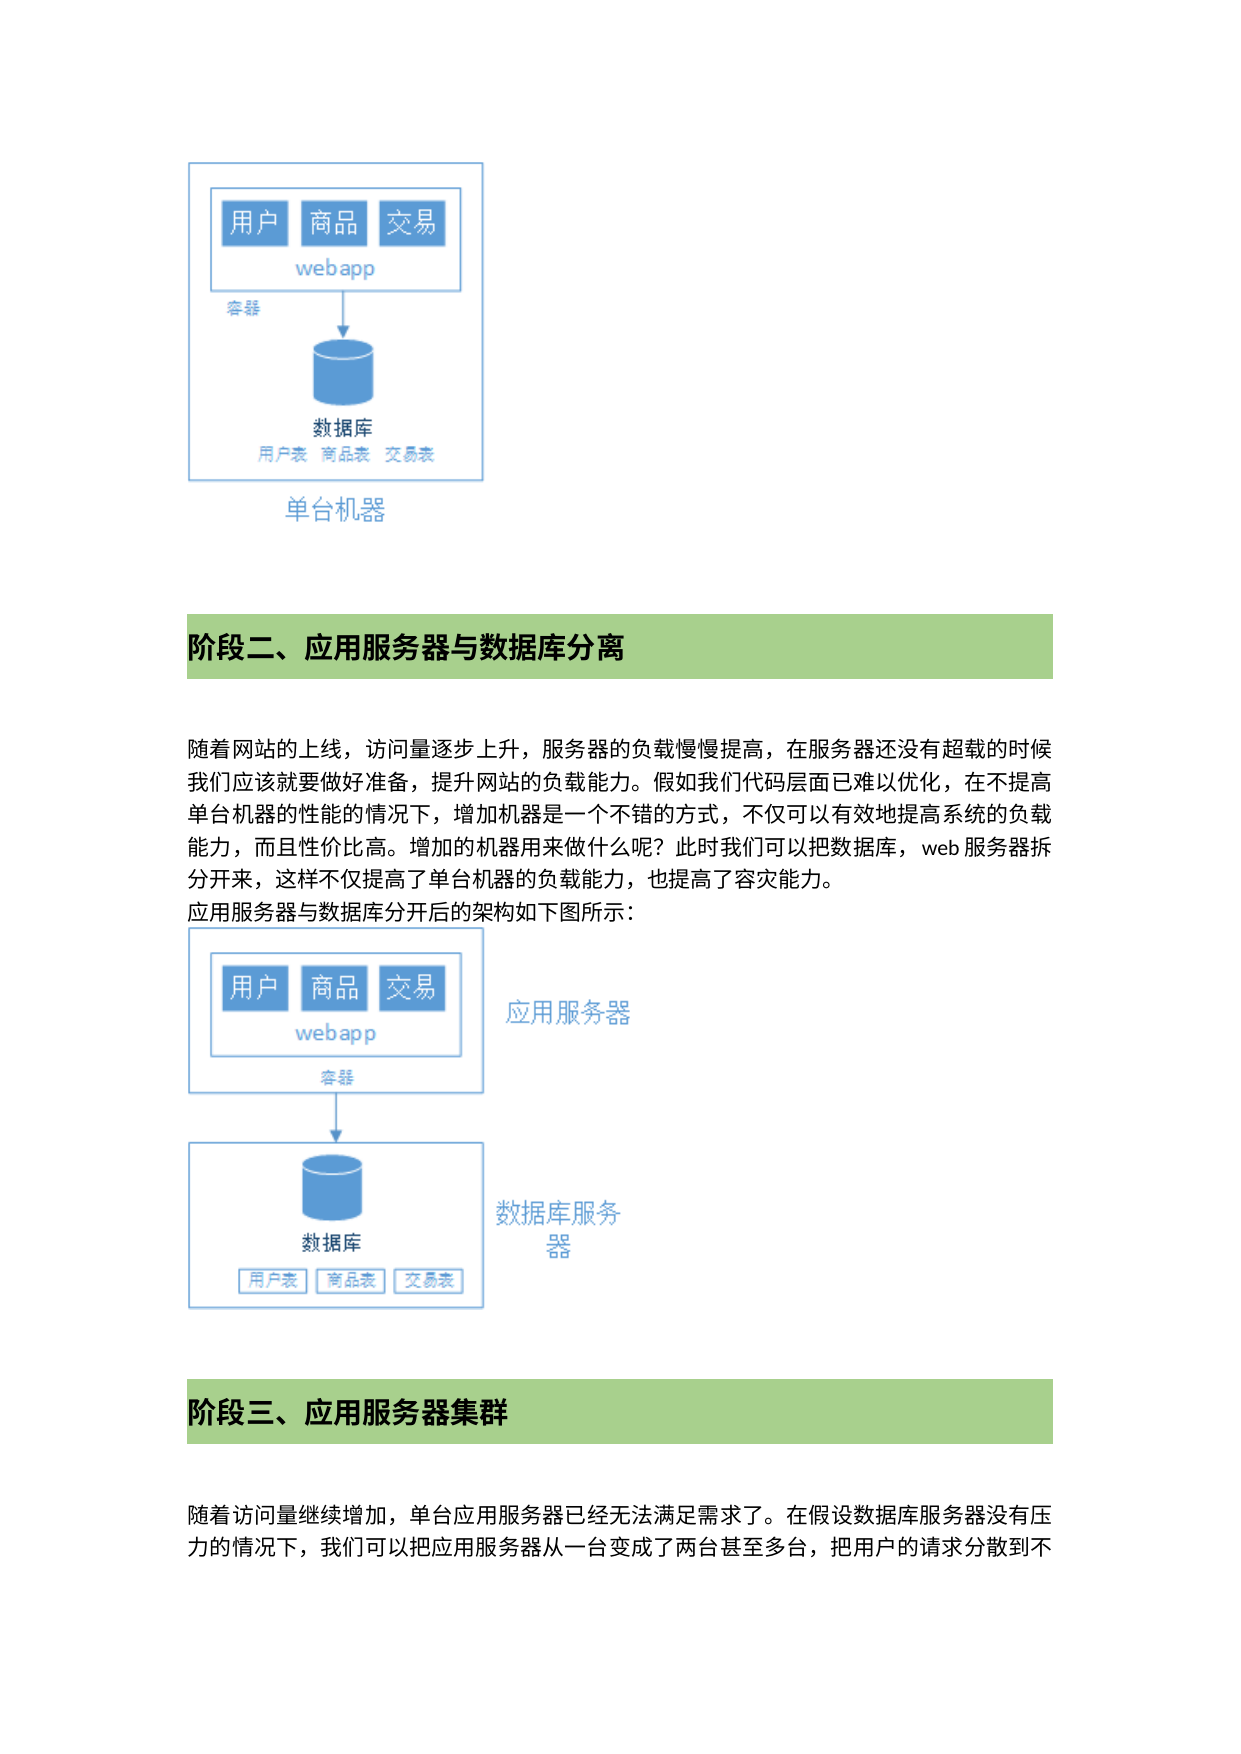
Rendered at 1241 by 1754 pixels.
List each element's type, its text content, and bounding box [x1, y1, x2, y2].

picture [187, 927, 644, 1310]
subtitle 阶段三、应用服务器集群 [187, 1379, 1053, 1444]
subtitle 阶段二、应用服务器与数据库分离 [187, 614, 1053, 679]
text 应用服务器与数据库分开后的架构如下图所示： [187, 894, 1053, 927]
text 随着网站的上线，访问量逐步上升，服务器的负载慢慢提高，在服务器还没有超载的时候，我们应该就要做好准备，提升网站的负载能力。假如我们代码层面已难以优化，在不提高单台机器的性能的情况下，增加机器是一个不错的方式，不仅可以有效地提高系统的负载能力，而且性价比高。增加的机器用来做什么呢？此时我们可以把数据库，web服务器拆分开来，这样不仅提高了单台机器的负载能力，也提高了容灾能力。 [187, 732, 1053, 894]
picture [187, 162, 485, 536]
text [187, 1497, 1053, 1562]
